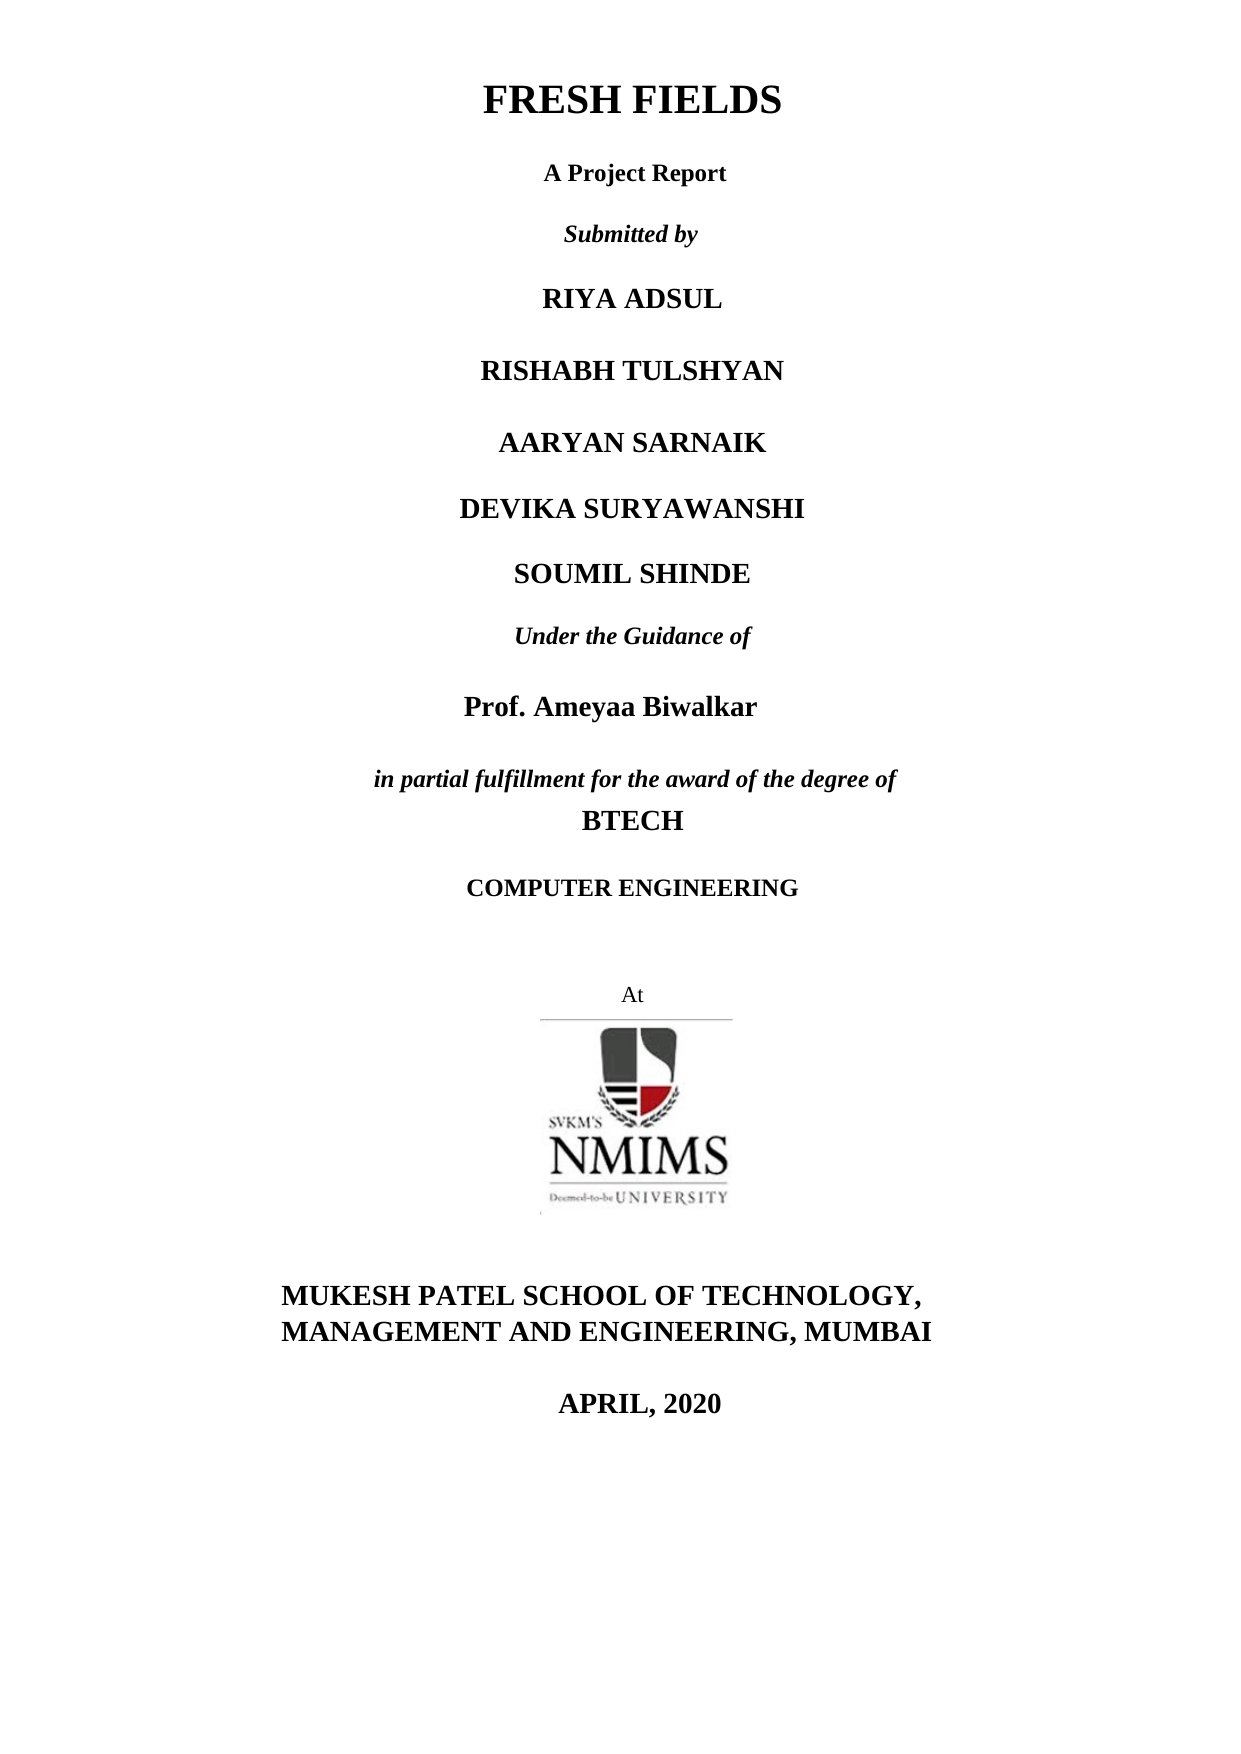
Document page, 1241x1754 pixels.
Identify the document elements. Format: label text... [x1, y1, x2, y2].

text MUKESH PATEL SCHOOL OF TECHNOLOGY, MANAGEMENT AND ENGINEERING, MUMBAI [281, 1278, 1116, 1348]
text Under the Guidance of [394, 621, 871, 650]
text AARYAN SARNAIK [150, 426, 1114, 459]
text BTECH [150, 803, 1115, 837]
text Submitted by [433, 219, 831, 247]
text DEVIKA SURYAWANSHI [150, 491, 1114, 524]
text in partial fulfillment for the award of the degree of [348, 764, 916, 792]
text At [150, 981, 1114, 1007]
text Prof. Ameyaa Biwalkar [150, 689, 1116, 722]
picture [540, 1019, 733, 1215]
text RISHABH TULSHYAN [150, 353, 1114, 387]
text COMPUTER ENGINEERING [150, 873, 1115, 901]
text A Project Report [433, 158, 831, 187]
text APRIL, 2020 [281, 1386, 1116, 1420]
text SOUMIL SHINDE [150, 556, 1114, 589]
text FRESH FIELDS [150, 75, 1115, 123]
text RIYA ADSUL [150, 281, 1114, 314]
